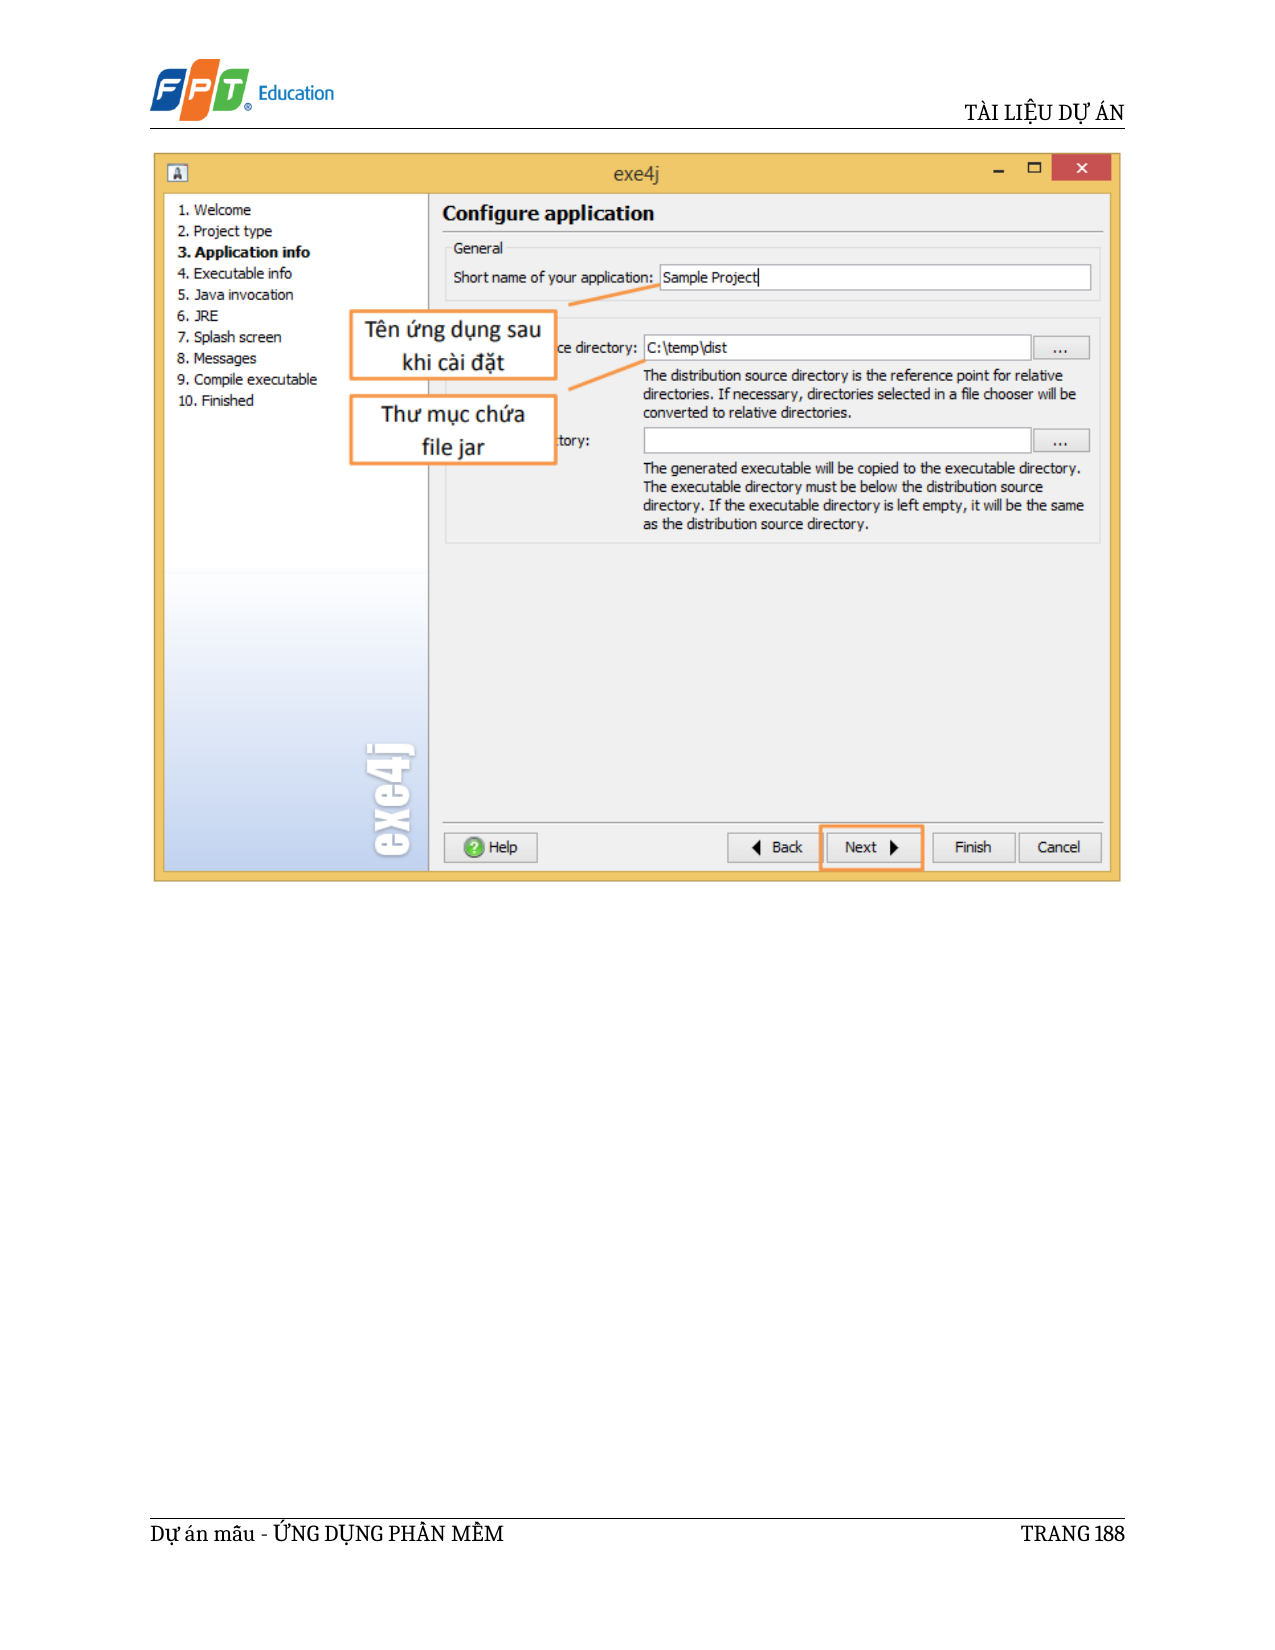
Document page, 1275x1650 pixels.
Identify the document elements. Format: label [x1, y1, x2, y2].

picture [150, 59, 336, 121]
picture [150, 150, 1125, 887]
